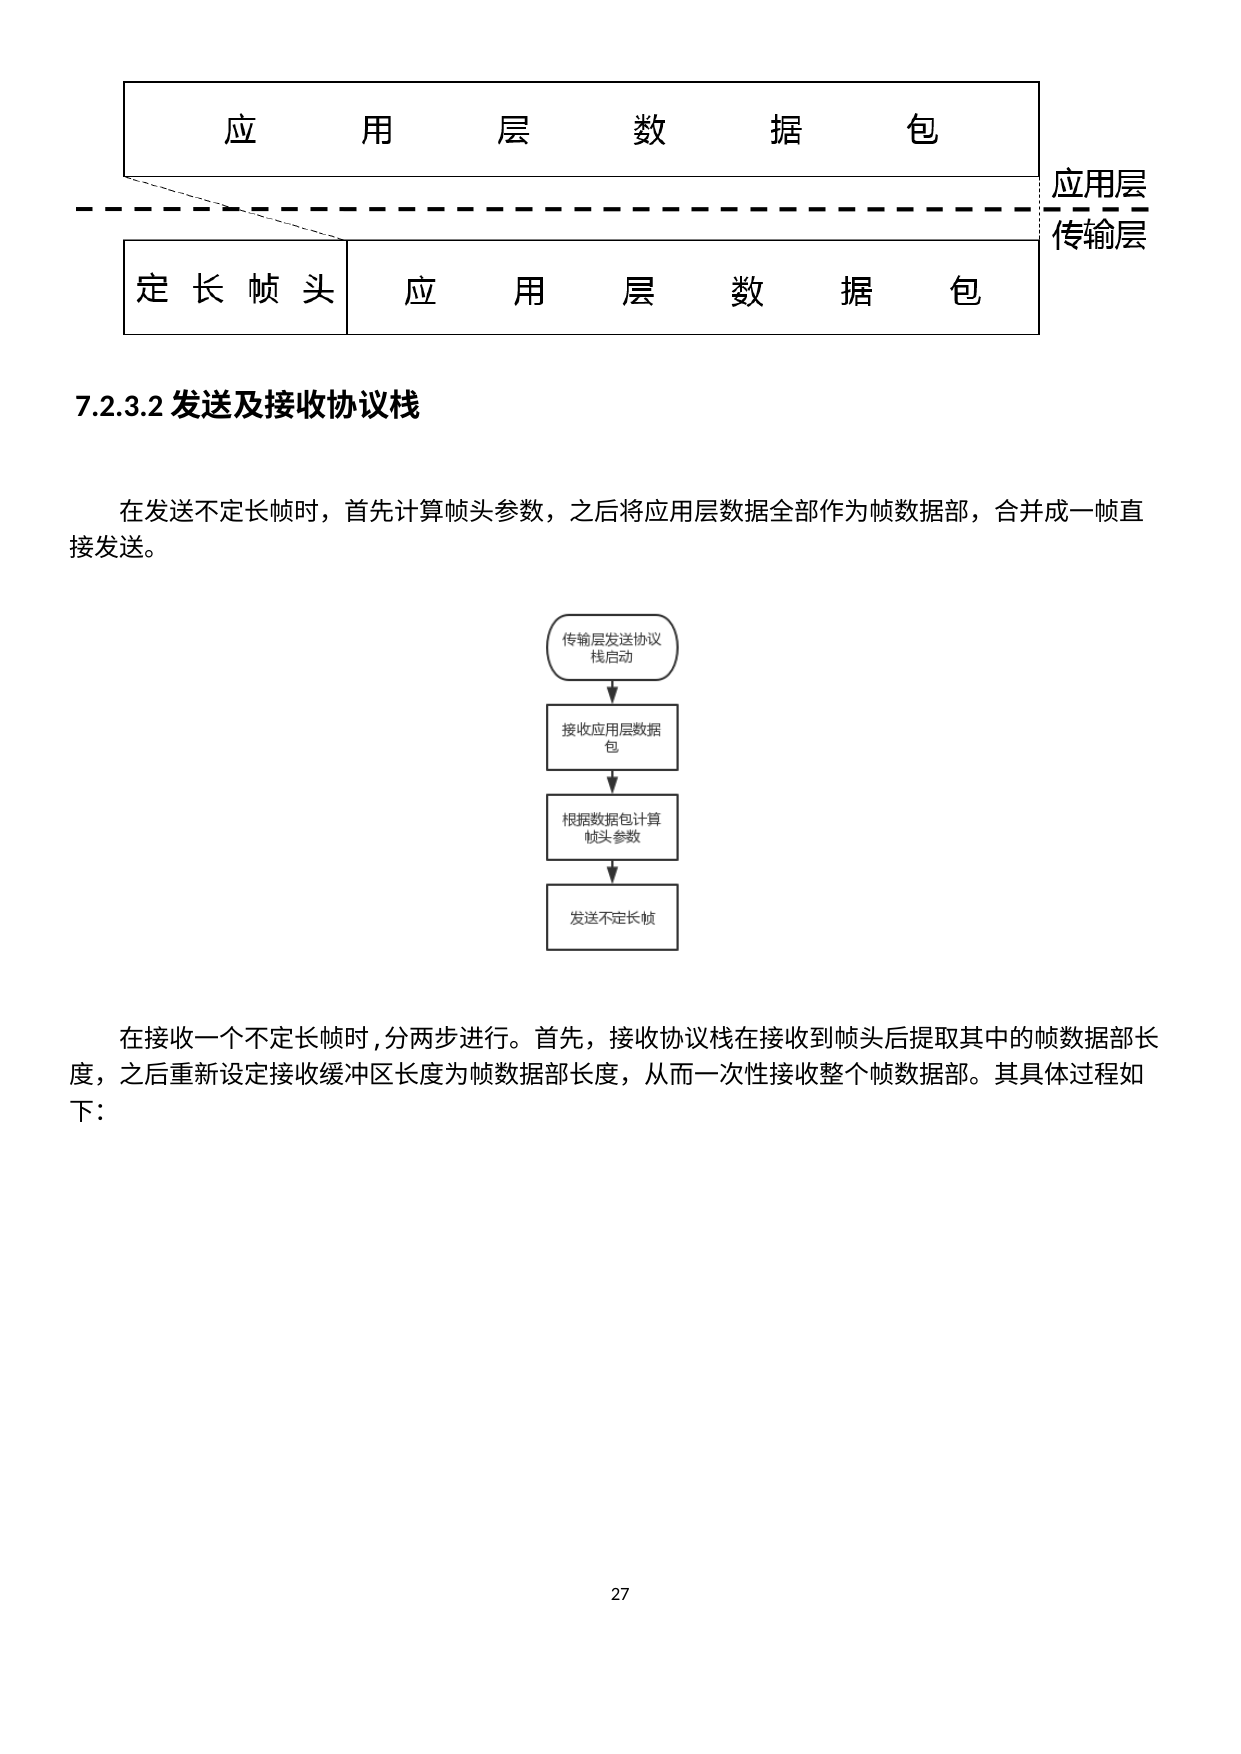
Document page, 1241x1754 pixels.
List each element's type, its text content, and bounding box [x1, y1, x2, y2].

picture [495, 563, 745, 1017]
text 在接收一个不定长帧时,分两步进行。首先，接收协议栈在接收到帧头后提取其中的帧数据部长度，之后重新设定接收缓冲区长度为帧数据部长度，从而一次性接收整个帧数据部。其具体过程如下： [69, 1018, 1165, 1127]
picture [76, 81, 1165, 335]
text 发送及接收协议栈 [75, 370, 1165, 435]
text 在发送不定长帧时，首先计算帧头参数，之后将应用层数据全部作为帧数据部，合并成一帧直接发送。 [69, 491, 1165, 563]
